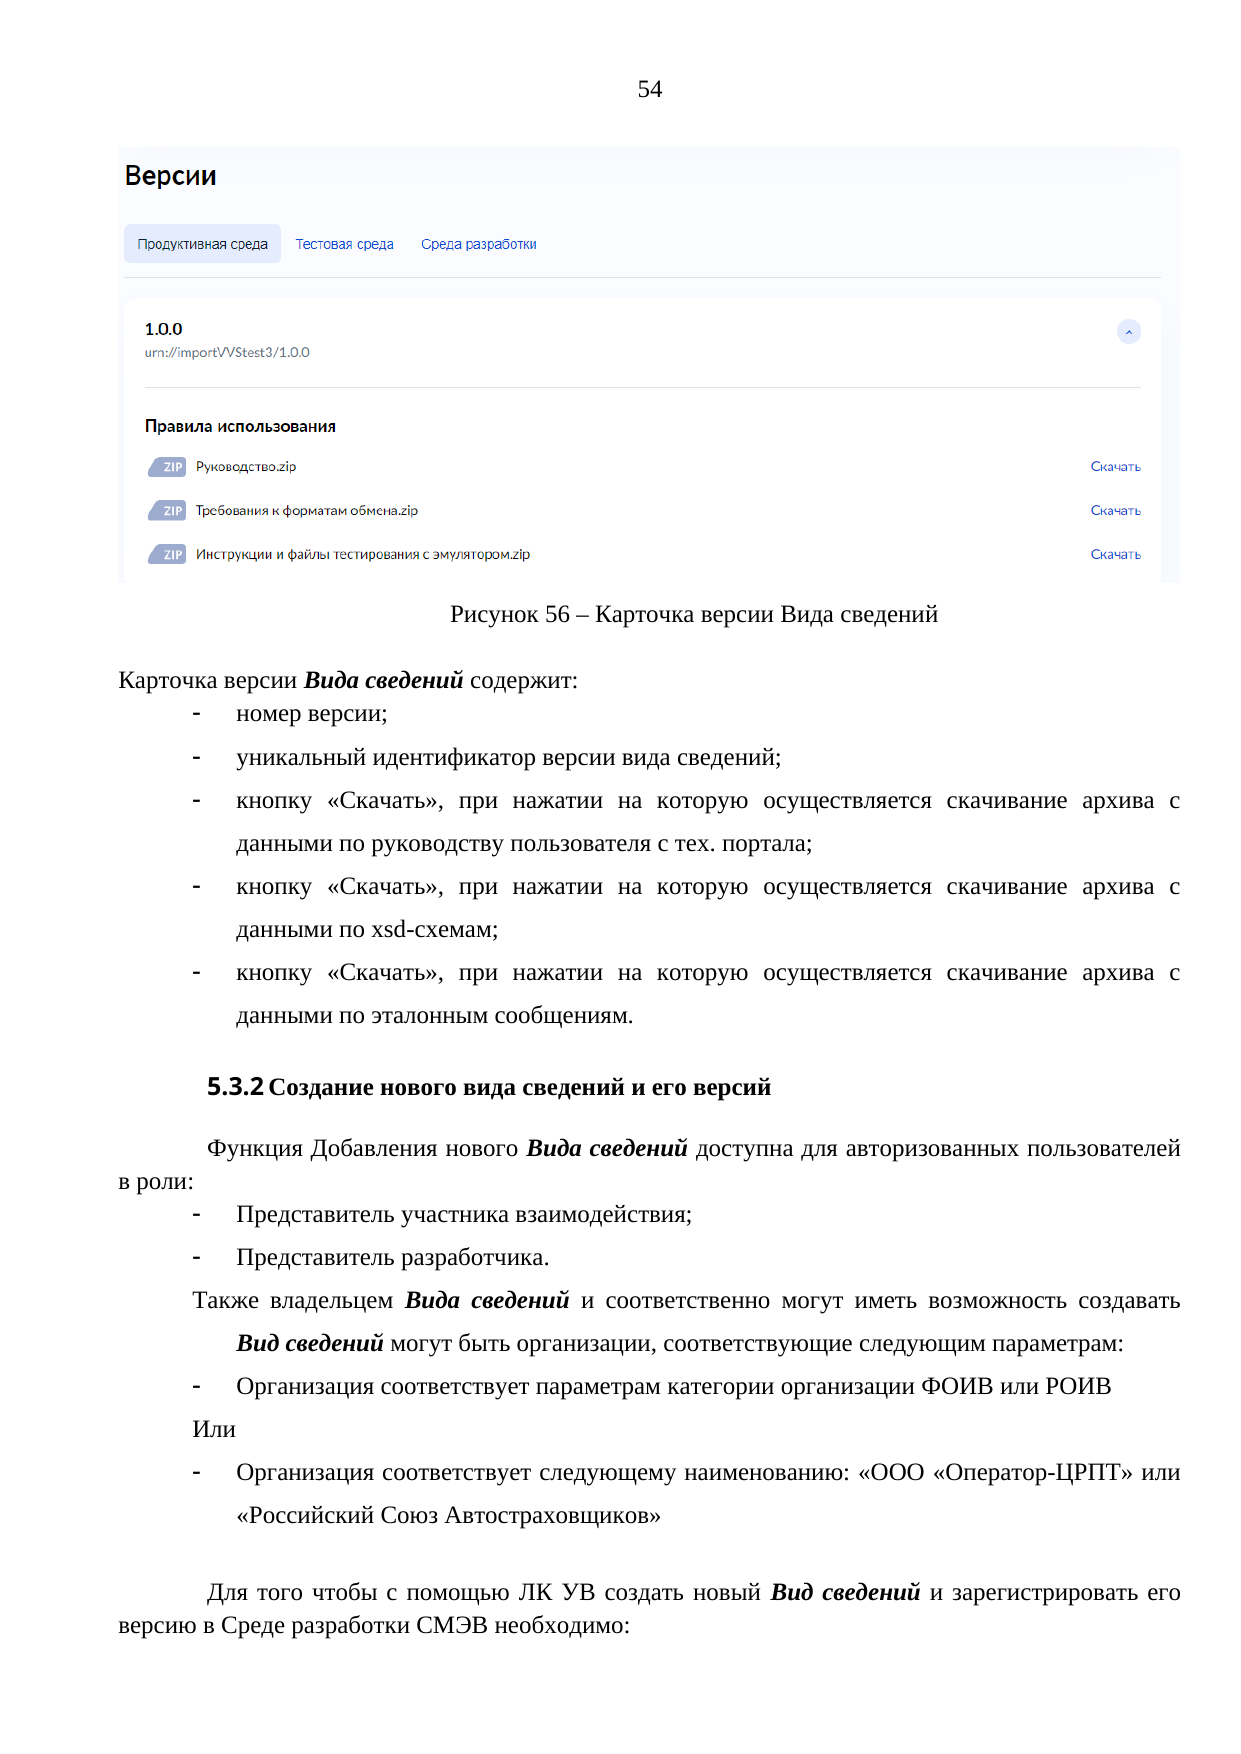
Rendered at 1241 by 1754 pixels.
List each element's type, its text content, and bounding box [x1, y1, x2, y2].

text Представитель разработчика. [192, 1242, 1181, 1271]
text номер версии; [192, 698, 1181, 727]
text Функция Добавления нового Вида сведений доступна для авторизованных пользователей в роли: [118, 1133, 1181, 1194]
text Для того чтобы с помощью ЛК УВ создать новый Вид сведений и зарегистрировать его версию в Среде разработки СМЭВ необходимо: [118, 1577, 1181, 1638]
text уникальный идентификатор версии вида сведений; [192, 742, 1181, 770]
text кнопку «Скачать», при нажатии на которую осуществляется скачивание архива с данными по руководству пользователя с тех. портала; [192, 785, 1181, 857]
text кнопку «Скачать», при нажатии на которую осуществляется скачивание архива с данными по эталонным сообщениям. [192, 957, 1181, 1029]
list Также владельцем Вида сведений и соответственно могут иметь возможность создавать Вид сведений могут быть организации, соответствующие следующим параметрам: [192, 1285, 1181, 1357]
text Организация соответствует следующему наименованию: «ООО «Оператор-ЦРПТ» или «Российский Союз Автостраховщиков» [192, 1457, 1181, 1529]
picture [118, 147, 1181, 583]
text Карточка версии Вида сведений содержит: [118, 666, 1181, 694]
list Или [192, 1414, 1181, 1443]
text Организация соответствует параметрам категории организации ФОИВ или РОИВ [192, 1371, 1181, 1400]
text кнопку «Скачать», при нажатии на которую осуществляется скачивание архива с данными по xsd-cхемам; [192, 871, 1181, 943]
text Представитель участника взаимодействия; [192, 1199, 1181, 1227]
subtitle Создание нового вида сведений и его версий [207, 1068, 1181, 1103]
